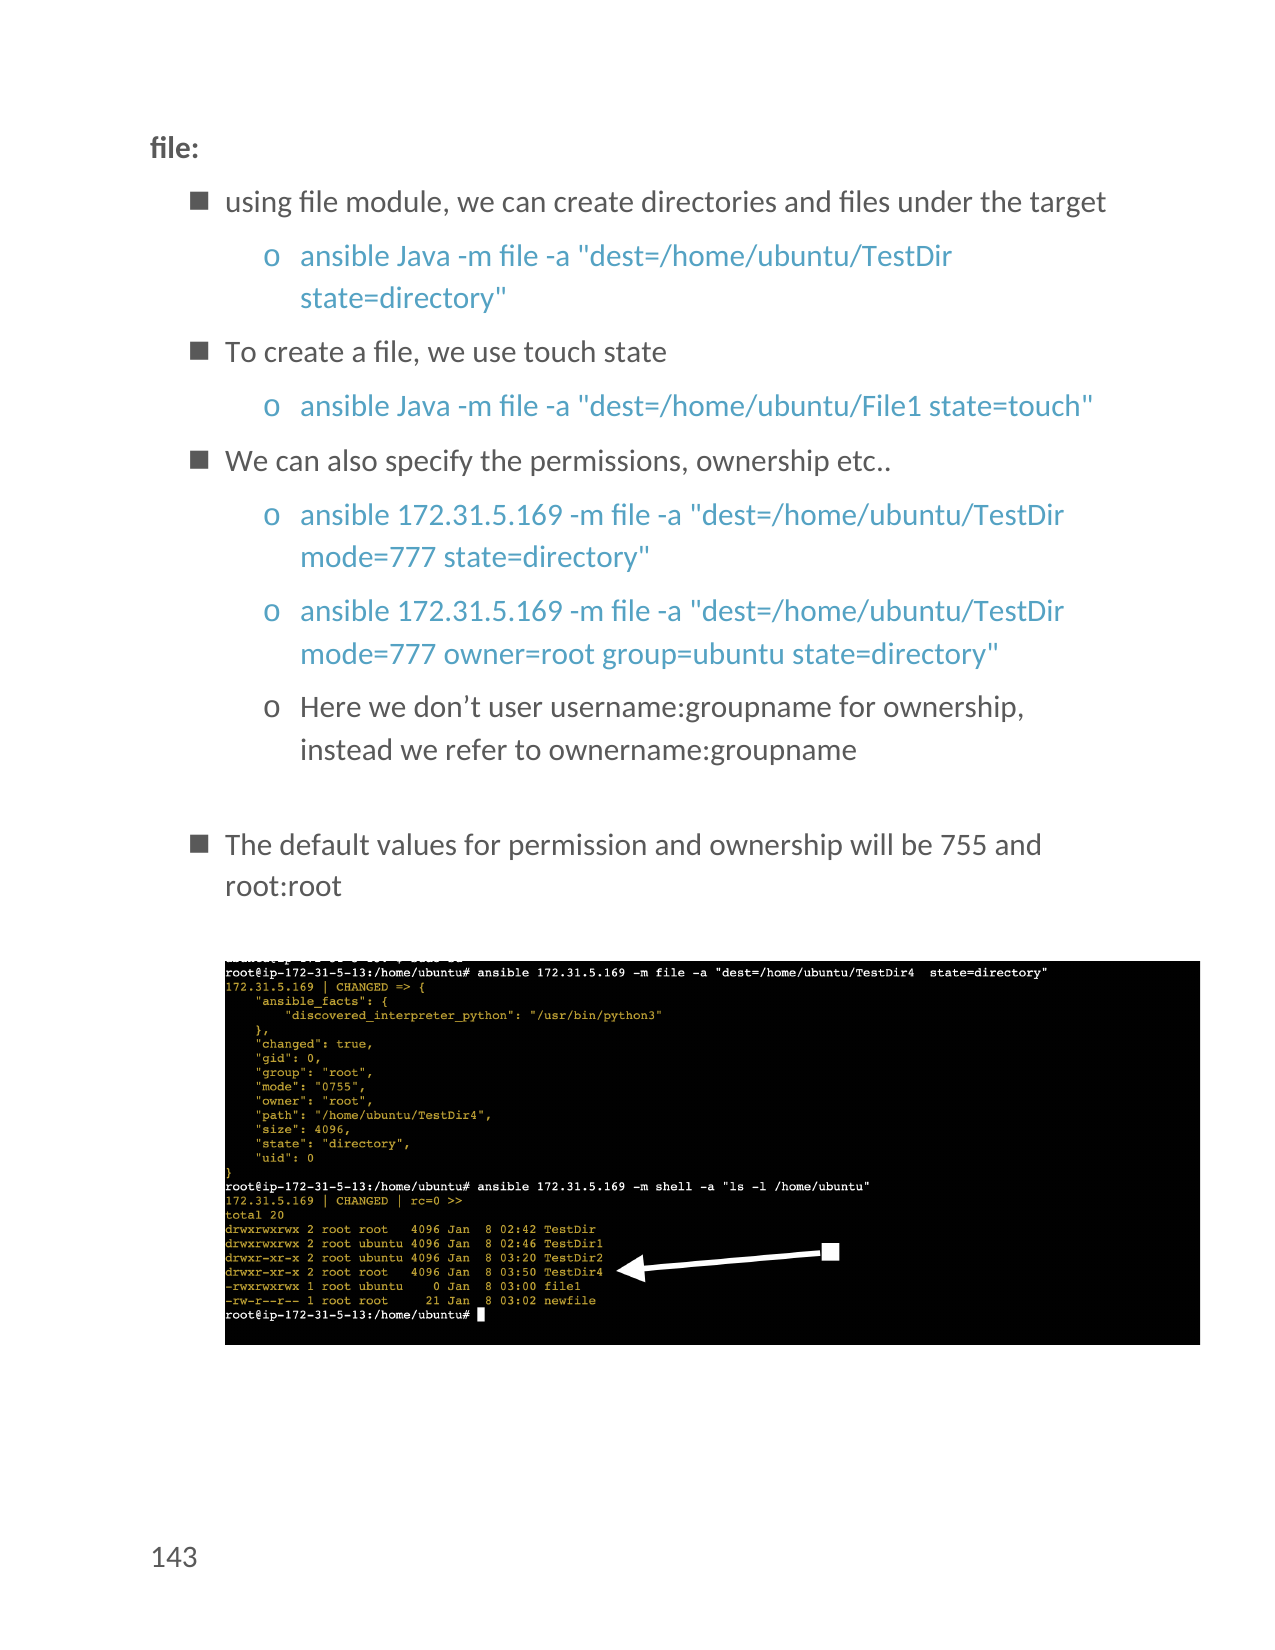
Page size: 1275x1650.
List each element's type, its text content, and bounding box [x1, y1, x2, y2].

list We can also specify the permissions, ownership etc.. [187, 441, 1125, 479]
list ansible 172.31.5.169 -m file -a "dest=/home/ubuntu/TestDir mode=777 owner=root group=ubuntu state=directory" [262, 591, 1125, 672]
list using file module, we can create directories and files under the target [187, 182, 1125, 220]
list ansible Java -m file -a "dest=/home/ubuntu/TestDir state=directory" [262, 236, 1125, 317]
list Here we don’t user username:groupname for ownership, instead we refer to ownername:groupname [262, 688, 1125, 809]
list ansible Java -m file -a "dest=/home/ubuntu/File1 state=touch" [262, 386, 1125, 426]
picture [225, 961, 1200, 1345]
list To create a file, we use touch state [187, 332, 1125, 370]
list ansible 172.31.5.169 -m file -a "dest=/home/ubuntu/TestDir mode=777 state=directory" [262, 495, 1125, 576]
list The default values for permission and ownership will be 755 and root:root [187, 825, 1125, 904]
list file: [150, 129, 1125, 167]
